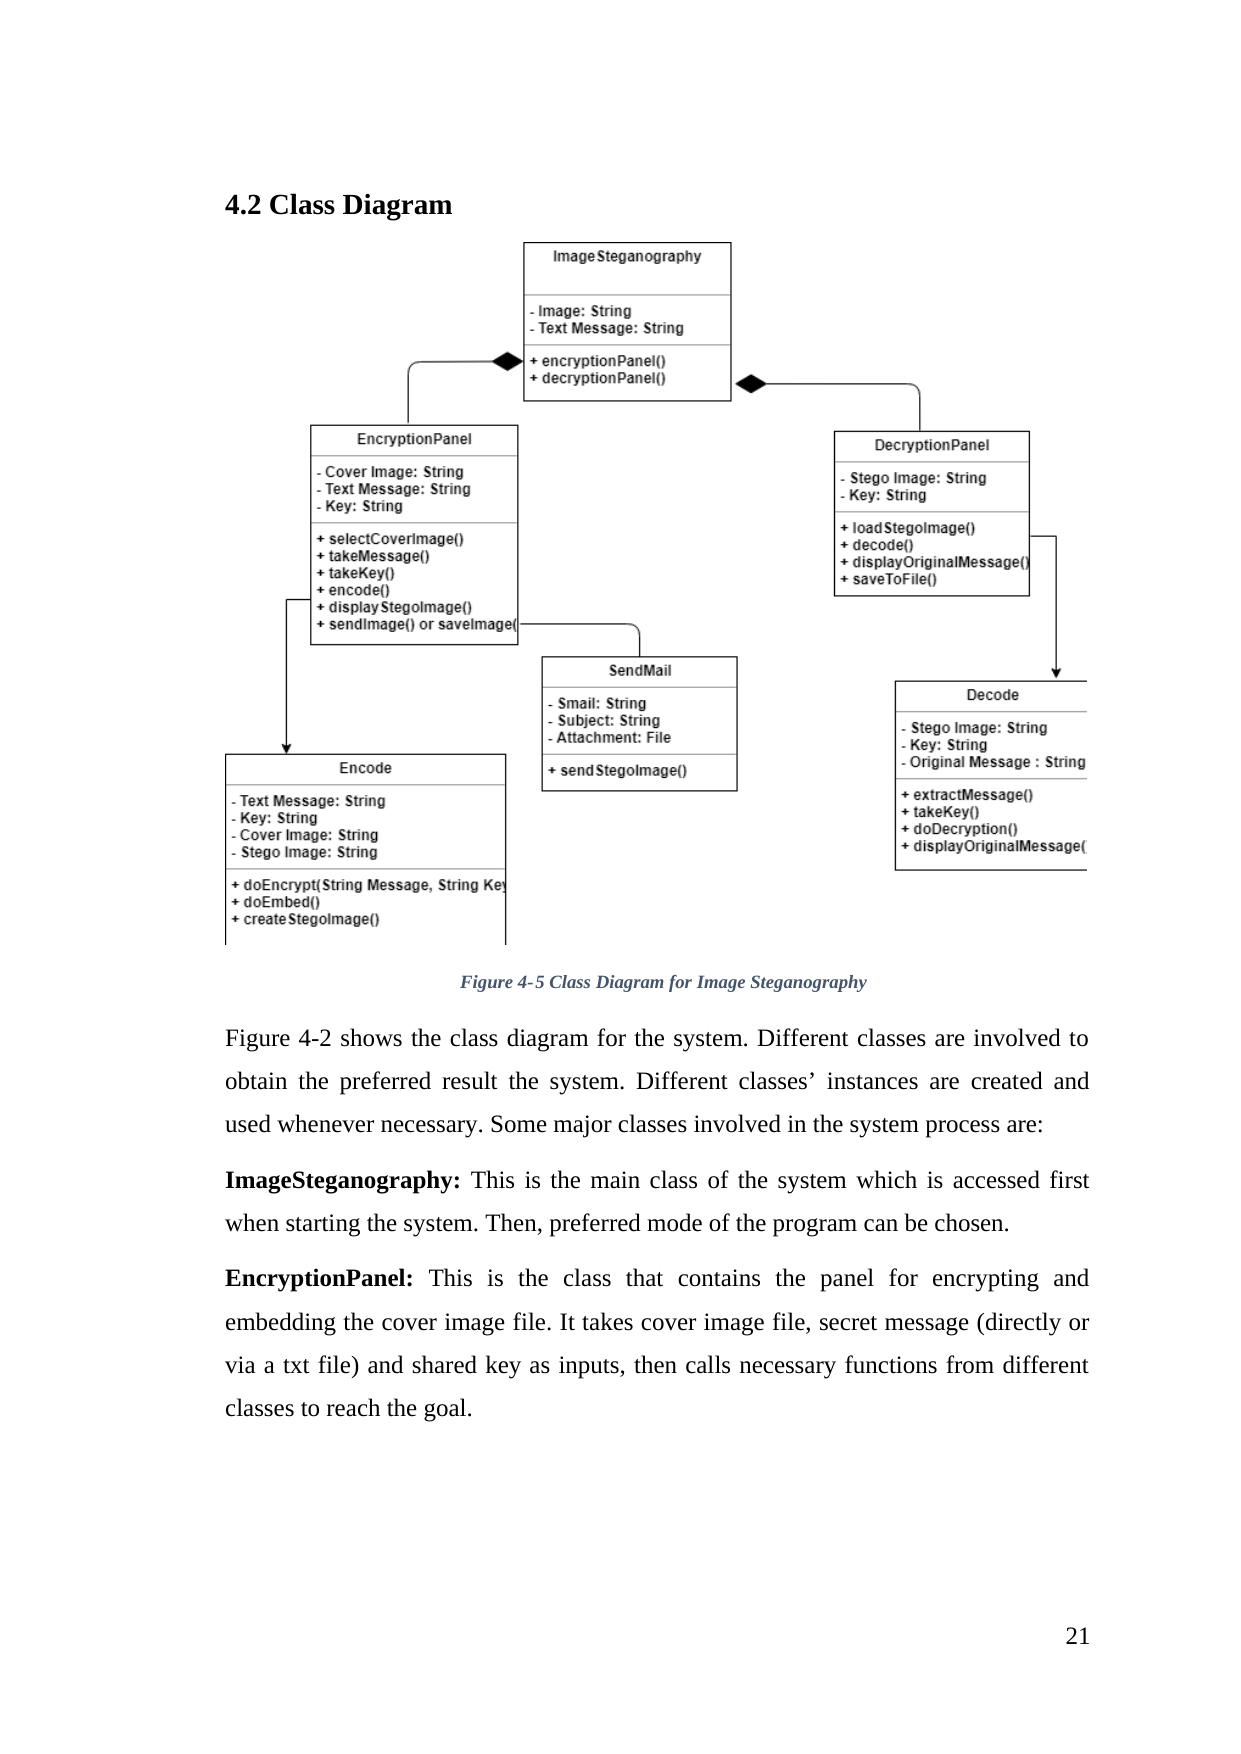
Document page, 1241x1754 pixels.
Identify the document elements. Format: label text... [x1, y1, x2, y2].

picture [225, 242, 1088, 946]
text EncryptionPanel: This is the class that contains the panel for encrypting and embedding the cover image file. It takes cover image file, secret message (directly or via a txt file) and shared key as inputs, then calls necessary functions from different classes to reach the goal. [225, 1263, 1090, 1422]
subtitle Class Diagram [225, 187, 1090, 221]
text ImageSteganography: This is the main class of the system which is accessed first when starting the system. Then, preferred mode of the program can be chosen. [225, 1165, 1090, 1237]
